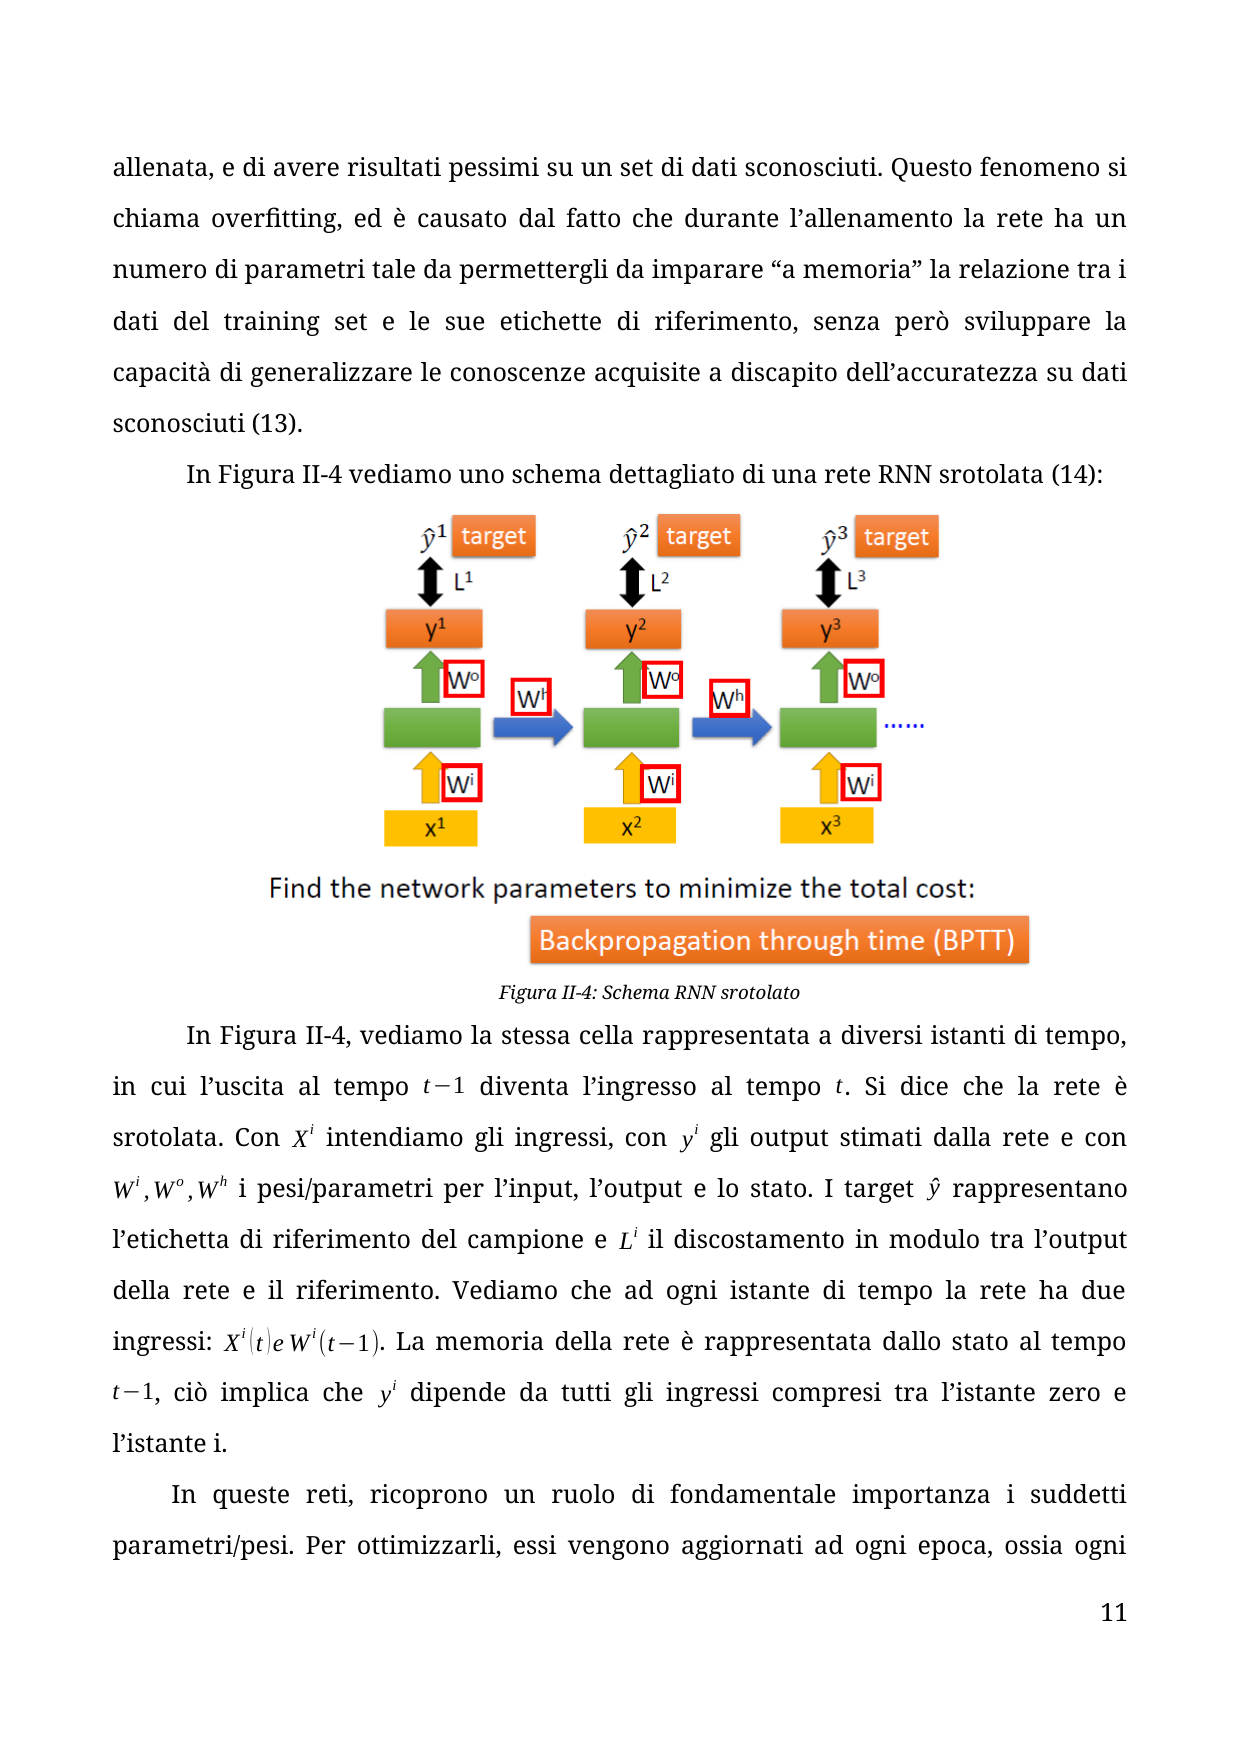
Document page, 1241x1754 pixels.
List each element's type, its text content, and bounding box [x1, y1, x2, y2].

text In Figura II-4, vediamo la stessa cella rappresentata a diversi istanti di tempo, in cui l’uscita al tempo diventa l’ingresso al tempo . Si dice che la rete è srotolata. Con intendiamo gli ingressi, con gli output stimati dalla rete e con i pesi/parametri per l’input, l’output e lo stato. I target rappresentano l’etichetta di riferimento del campione e il discostamento in modulo tra l’output della rete e il riferimento. Vediamo che ad ogni istante di tempo la rete ha due ingressi: . La memoria della rete è rappresentata dallo stato al tempo , ciò implica che dipende da tutti gli ingressi compresi tra l’istante zero e l’istante i. [112, 1017, 1128, 1460]
text In Figura II-4 vediamo uno schema dettagliato di una rete RNN srotolata (14): [112, 456, 1128, 490]
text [112, 150, 1128, 439]
text Figura II-4: Schema RNN srotolato [112, 979, 1128, 1005]
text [112, 1477, 1128, 1562]
picture [267, 507, 1033, 967]
